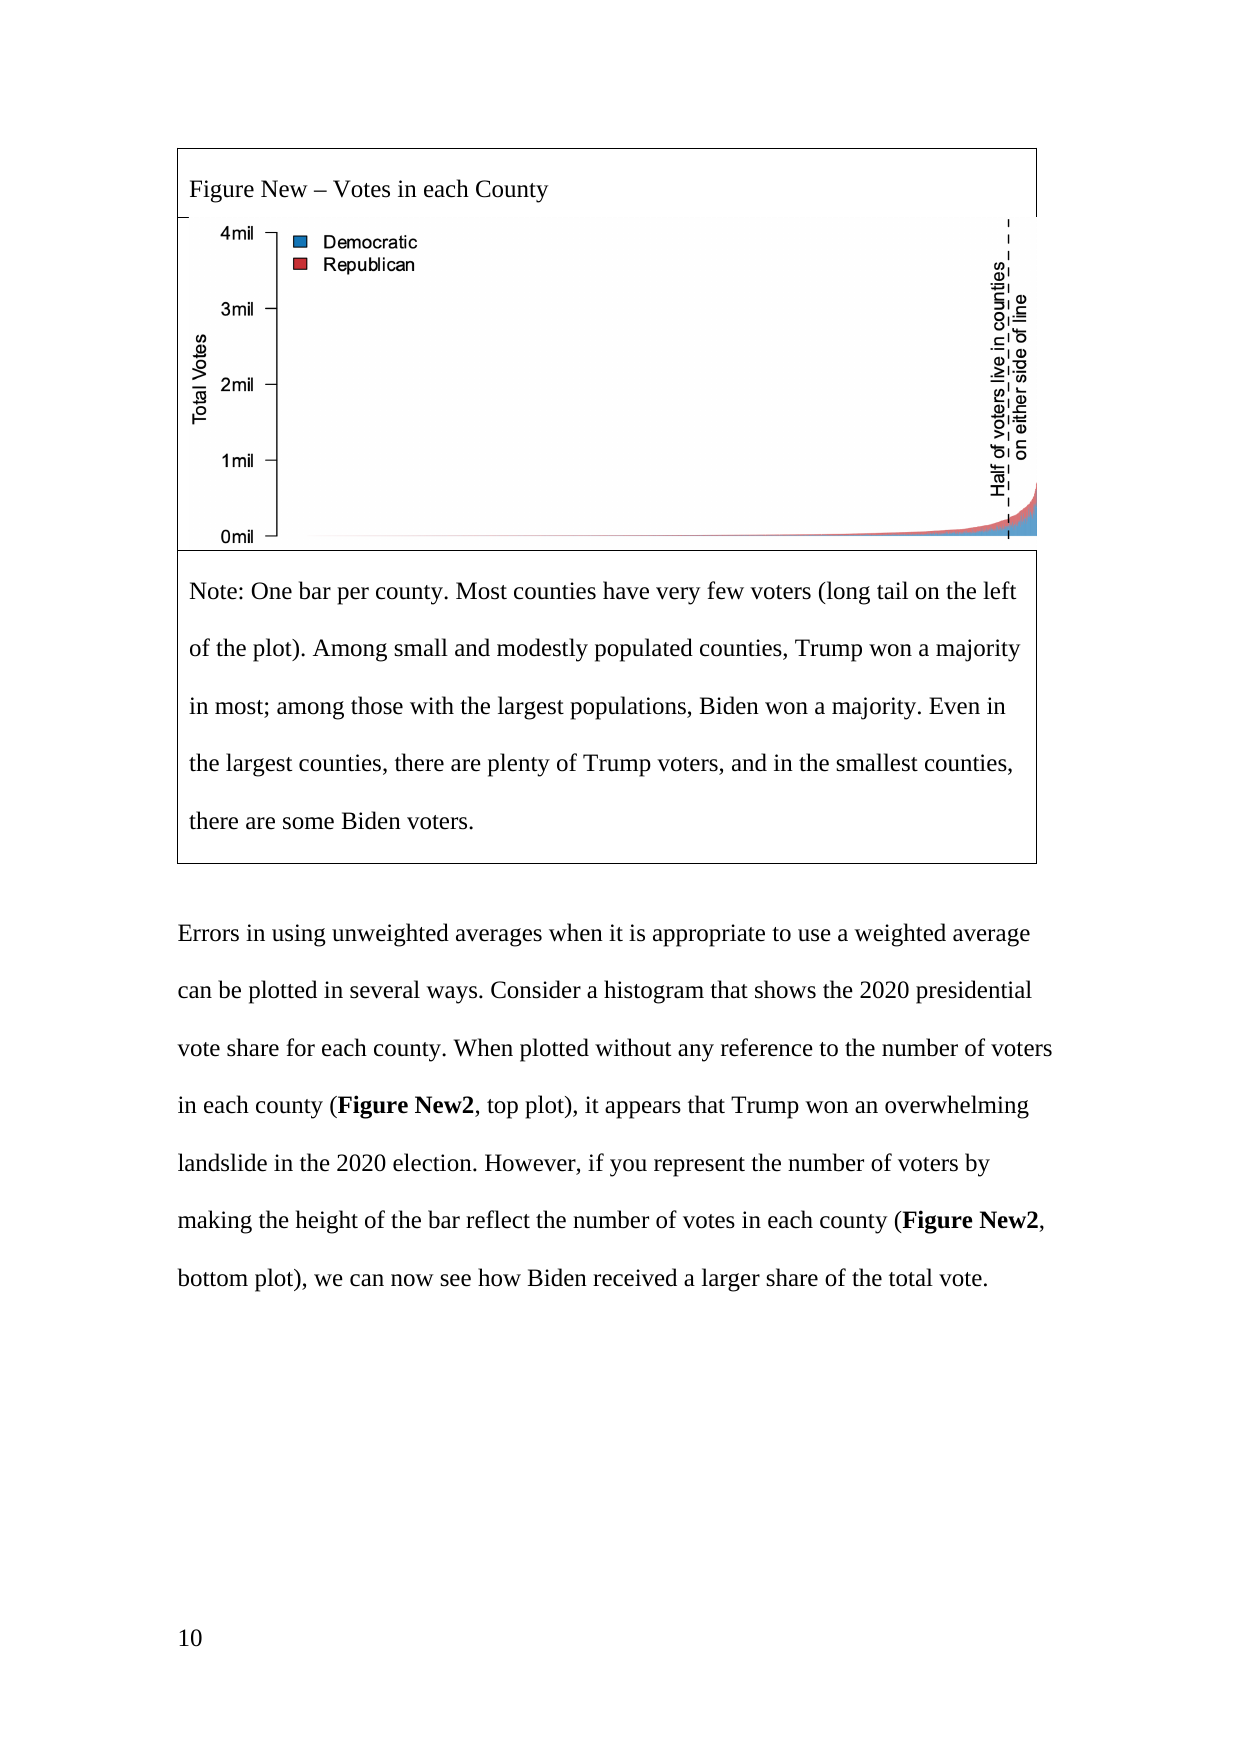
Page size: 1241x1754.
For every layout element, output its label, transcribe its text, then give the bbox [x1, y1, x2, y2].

text Errors in using unweighted averages when it is appropriate to use a weighted average can be plotted in several ways. Consider a histogram that shows the 2020 presidential vote share for each county. When plotted without any reference to the number of voters in each county (Figure New2, top plot), it appears that Trump won an overwhelming landslide in the 2020 election. However, if you represent the number of voters by making the height of the bar reflect the number of votes in each county (Figure New2, bottom plot), we can now see how Biden received a larger share of the total vote. [177, 918, 1063, 1292]
table_cell [178, 218, 188, 550]
picture [188, 217, 1037, 550]
table_cell Note: One bar per county. Most counties have very few voters (long tail on the left of the plot). Among small and modestly populated counties, Trump won a majority in most; among those with the largest populations, Biden won a majority. Even in the largest counties, there are plenty of Trump voters, and in the smallest counties, there are some Biden voters. [178, 551, 1036, 863]
table_header Figure New – Votes in each County [178, 149, 1036, 217]
